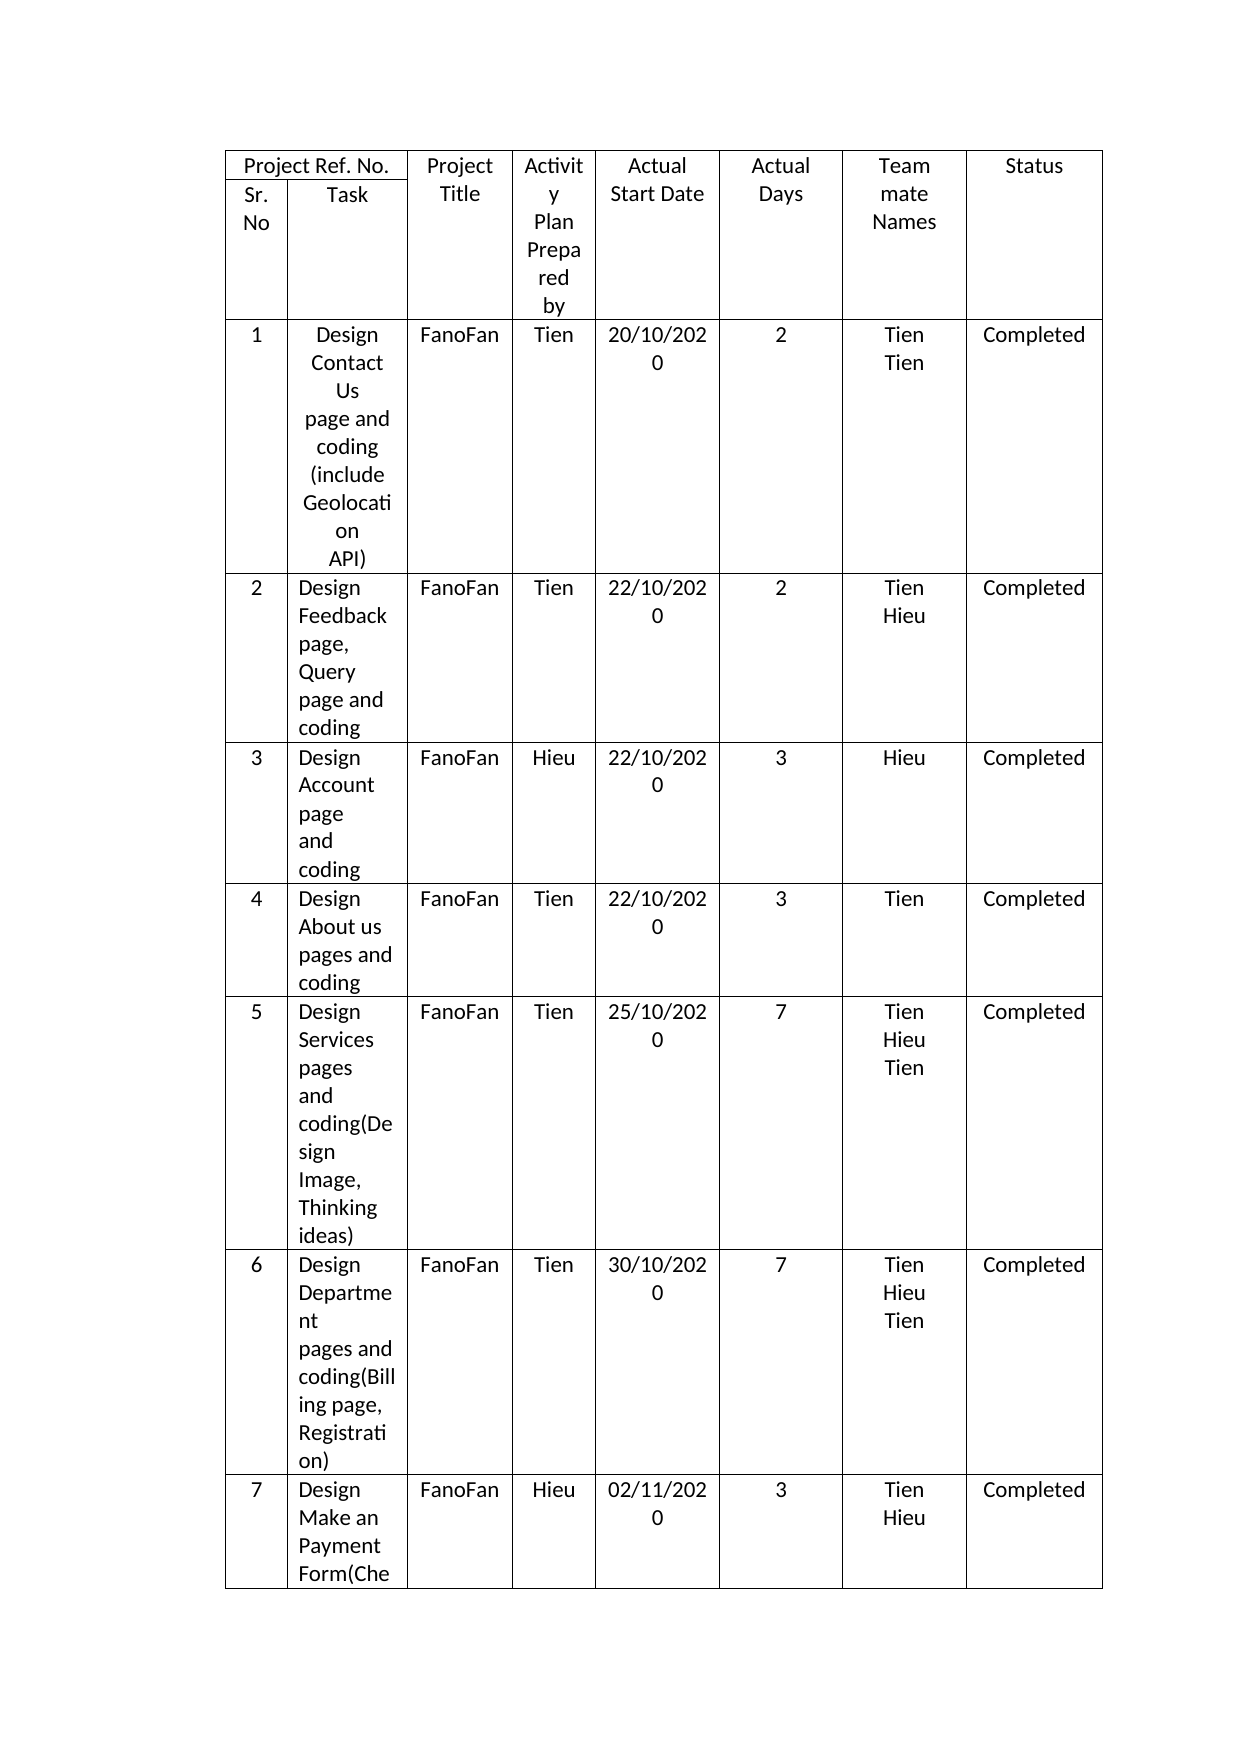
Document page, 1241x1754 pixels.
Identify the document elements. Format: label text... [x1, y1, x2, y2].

table_cell Design Services pages and coding(Design Image, Thinking ideas) [288, 997, 407, 1249]
table_cell Tien [513, 574, 595, 742]
table_cell Tien Tien [843, 320, 966, 572]
table_cell Completed [967, 1250, 1102, 1474]
table_cell FanoFan [408, 1250, 512, 1474]
table_cell 7 [720, 997, 842, 1249]
table_cell Tien [513, 884, 595, 996]
table_cell Completed [967, 1475, 1102, 1587]
table_cell Task [288, 180, 407, 319]
table_cell Design About us pages and coding [288, 884, 407, 996]
table_cell Tien [513, 1250, 595, 1474]
table_cell 2 [720, 320, 842, 572]
table_cell 22/10/2020 [596, 884, 719, 996]
table_cell 1 [226, 320, 287, 572]
table_cell FanoFan [408, 743, 512, 883]
table_cell Design Contact Us page and coding (include Geolocation API) [288, 320, 407, 572]
table_cell 3 [720, 884, 842, 996]
table_cell Tien Hieu Tien [843, 997, 966, 1249]
table_cell Hieu [513, 743, 595, 883]
table_cell Completed [967, 320, 1102, 572]
table_cell FanoFan [408, 884, 512, 996]
table_cell Tien [513, 320, 595, 572]
table_header Actual Start Date [596, 151, 719, 319]
table_cell Hieu [513, 1475, 595, 1587]
table_cell 7 [226, 1475, 287, 1587]
table_cell 25/10/2020 [596, 997, 719, 1249]
table_cell FanoFan [408, 574, 512, 742]
table_cell 3 [226, 743, 287, 883]
table_cell Design Feedback page, Query page and coding [288, 574, 407, 742]
table_cell 3 [720, 743, 842, 883]
table_cell 5 [226, 997, 287, 1249]
table_cell Completed [967, 743, 1102, 883]
table_header Project Ref. No. [226, 151, 407, 179]
table_cell FanoFan [408, 320, 512, 572]
table_header Actual Days [720, 151, 842, 319]
table_cell Sr. No [226, 180, 287, 319]
table_cell 2 [226, 574, 287, 742]
table_cell Tien Hieu [843, 1475, 966, 1587]
table_cell Hieu [843, 743, 966, 883]
table_cell FanoFan [408, 997, 512, 1249]
table_cell Completed [967, 884, 1102, 996]
table_cell 22/10/2020 [596, 574, 719, 742]
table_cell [288, 1475, 407, 1587]
table_cell 2 [720, 574, 842, 742]
table_header Activity Plan Prepared by [513, 151, 595, 319]
table_cell Tien [843, 884, 966, 996]
table_cell 22/10/2020 [596, 743, 719, 883]
table_cell 4 [226, 884, 287, 996]
table_cell 3 [720, 1475, 842, 1587]
table_cell Completed [967, 997, 1102, 1249]
table_cell Completed [967, 574, 1102, 742]
table_cell 02/11/2020 [596, 1475, 719, 1587]
table_cell 20/10/2020 [596, 320, 719, 572]
table_cell Design Account page and coding [288, 743, 407, 883]
table_cell 7 [720, 1250, 842, 1474]
table_cell Tien [513, 997, 595, 1249]
table_header Project Title [408, 151, 512, 319]
table_header Team mate Names [843, 151, 966, 319]
table_cell Design Department pages and coding(Billing page, Registration) [288, 1250, 407, 1474]
table_cell Tien Hieu Tien [843, 1250, 966, 1474]
table_cell 6 [226, 1250, 287, 1474]
table_cell 30/10/2020 [596, 1250, 719, 1474]
table_cell FanoFan [408, 1475, 512, 1587]
table_header Status [967, 151, 1102, 319]
table_cell Tien Hieu [843, 574, 966, 742]
